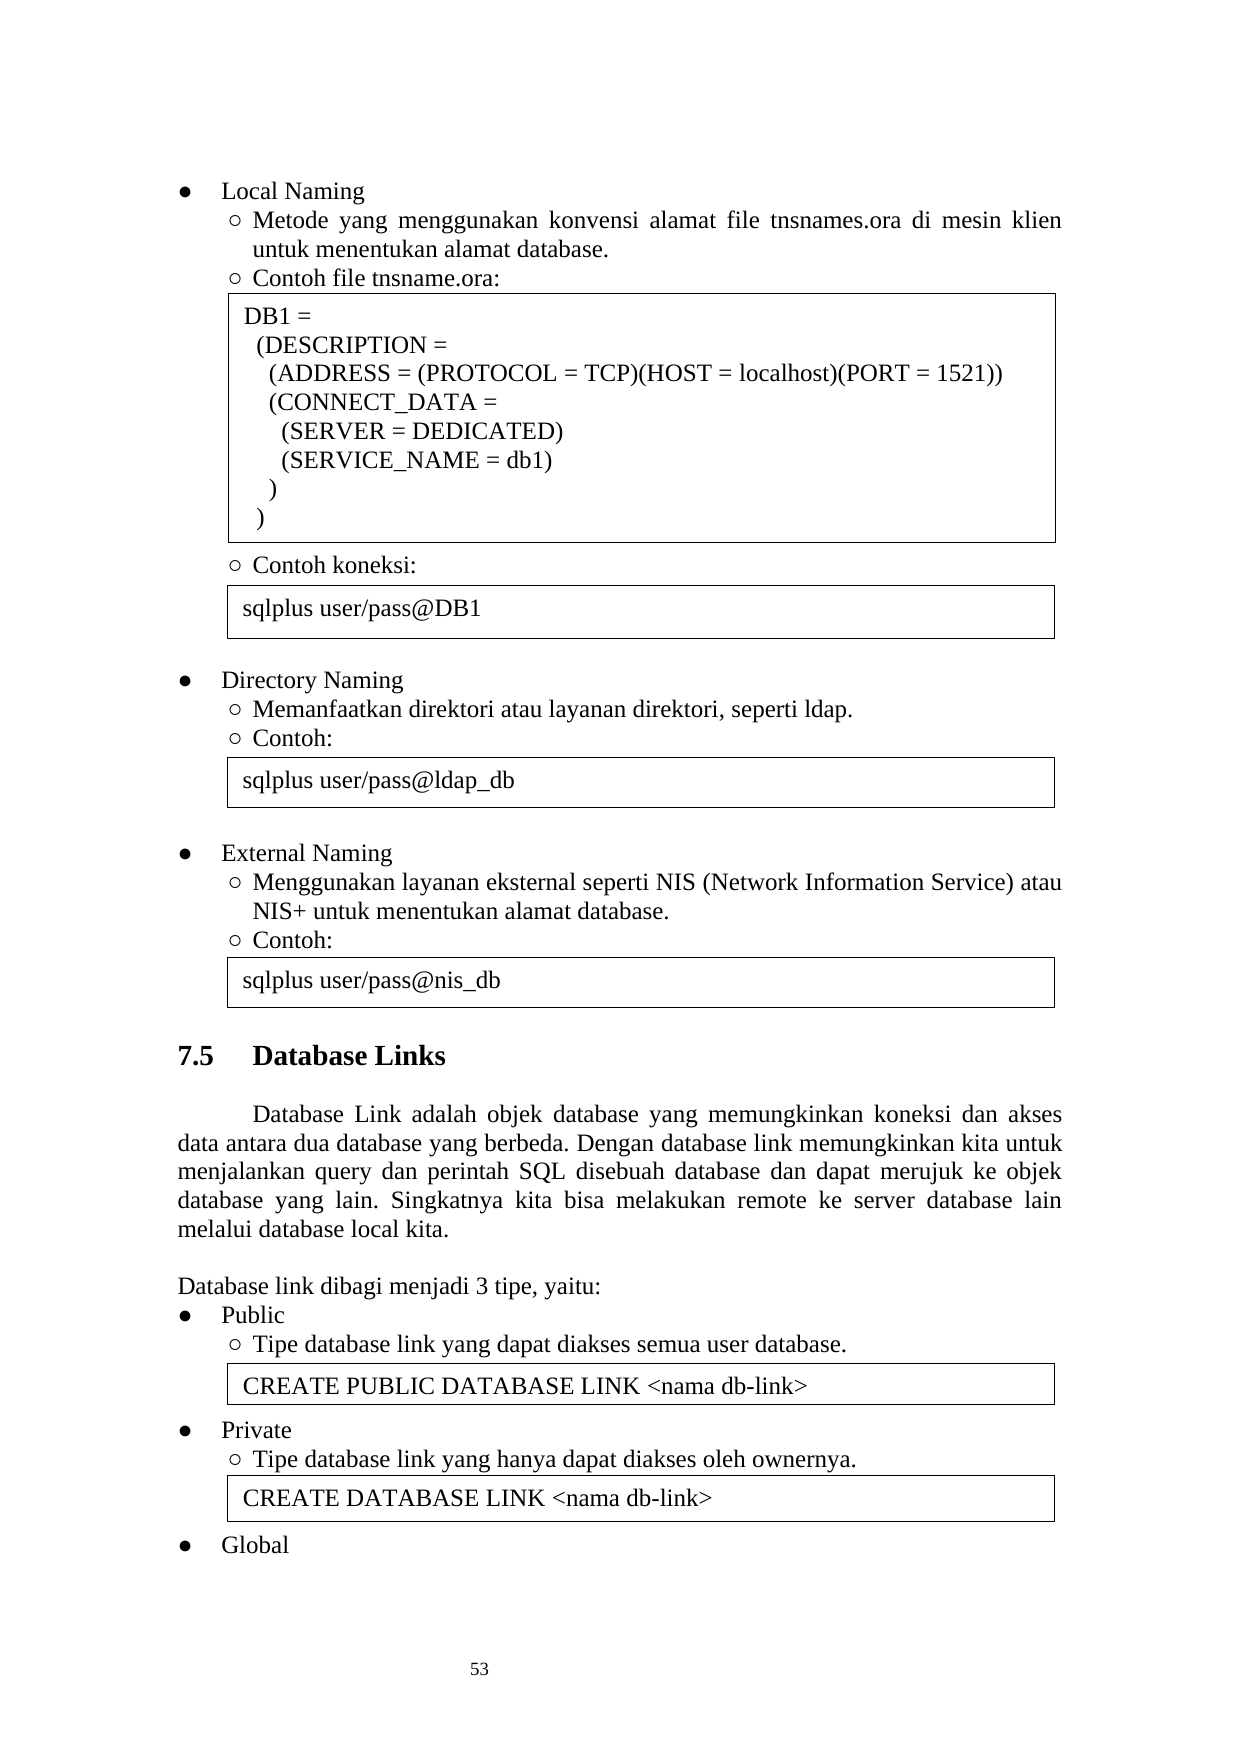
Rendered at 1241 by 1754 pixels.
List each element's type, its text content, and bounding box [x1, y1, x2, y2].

text Database link dibagi menjadi 3 tipe, yaitu: [177, 1271, 1063, 1300]
list External Naming [177, 838, 1063, 867]
list Directory Naming [177, 666, 1063, 694]
list Memanfaatkan direktori atau layanan direktori, seperti ldap. [227, 694, 1063, 723]
list Public [177, 1300, 1063, 1329]
list Contoh: [227, 723, 1063, 752]
list Contoh koneksi: [227, 550, 1063, 579]
list Private [177, 1415, 1063, 1444]
list Contoh: [227, 925, 1063, 954]
text Database Link adalah objek database yang memungkinkan koneksi dan akses data antara dua database yang berbeda. Dengan database link memungkinkan kita untuk menjalankan query dan perintah SQL disebuah database dan dapat merujuk ke objek database yang lain. Singkatnya kita bisa melakukan remote ke server database lain melalui database local kita. [177, 1099, 1063, 1243]
list Global [177, 1531, 1063, 1559]
list Tipe database link yang dapat diakses semua user database. [227, 1329, 1063, 1358]
list Contoh file tnsname.ora: [227, 263, 1063, 292]
list Local Naming [177, 176, 1063, 205]
subtitle Database Links [177, 1038, 1063, 1072]
list Metode yang menggunakan konvensi alamat file tnsnames.ora di mesin klien untuk menentukan alamat database. [227, 205, 1063, 263]
list Menggunakan layanan eksternal seperti NIS (Network Information Service) atau NIS+ untuk menentukan alamat database. [227, 867, 1063, 925]
list Tipe database link yang hanya dapat diakses oleh ownernya. [227, 1444, 1063, 1473]
